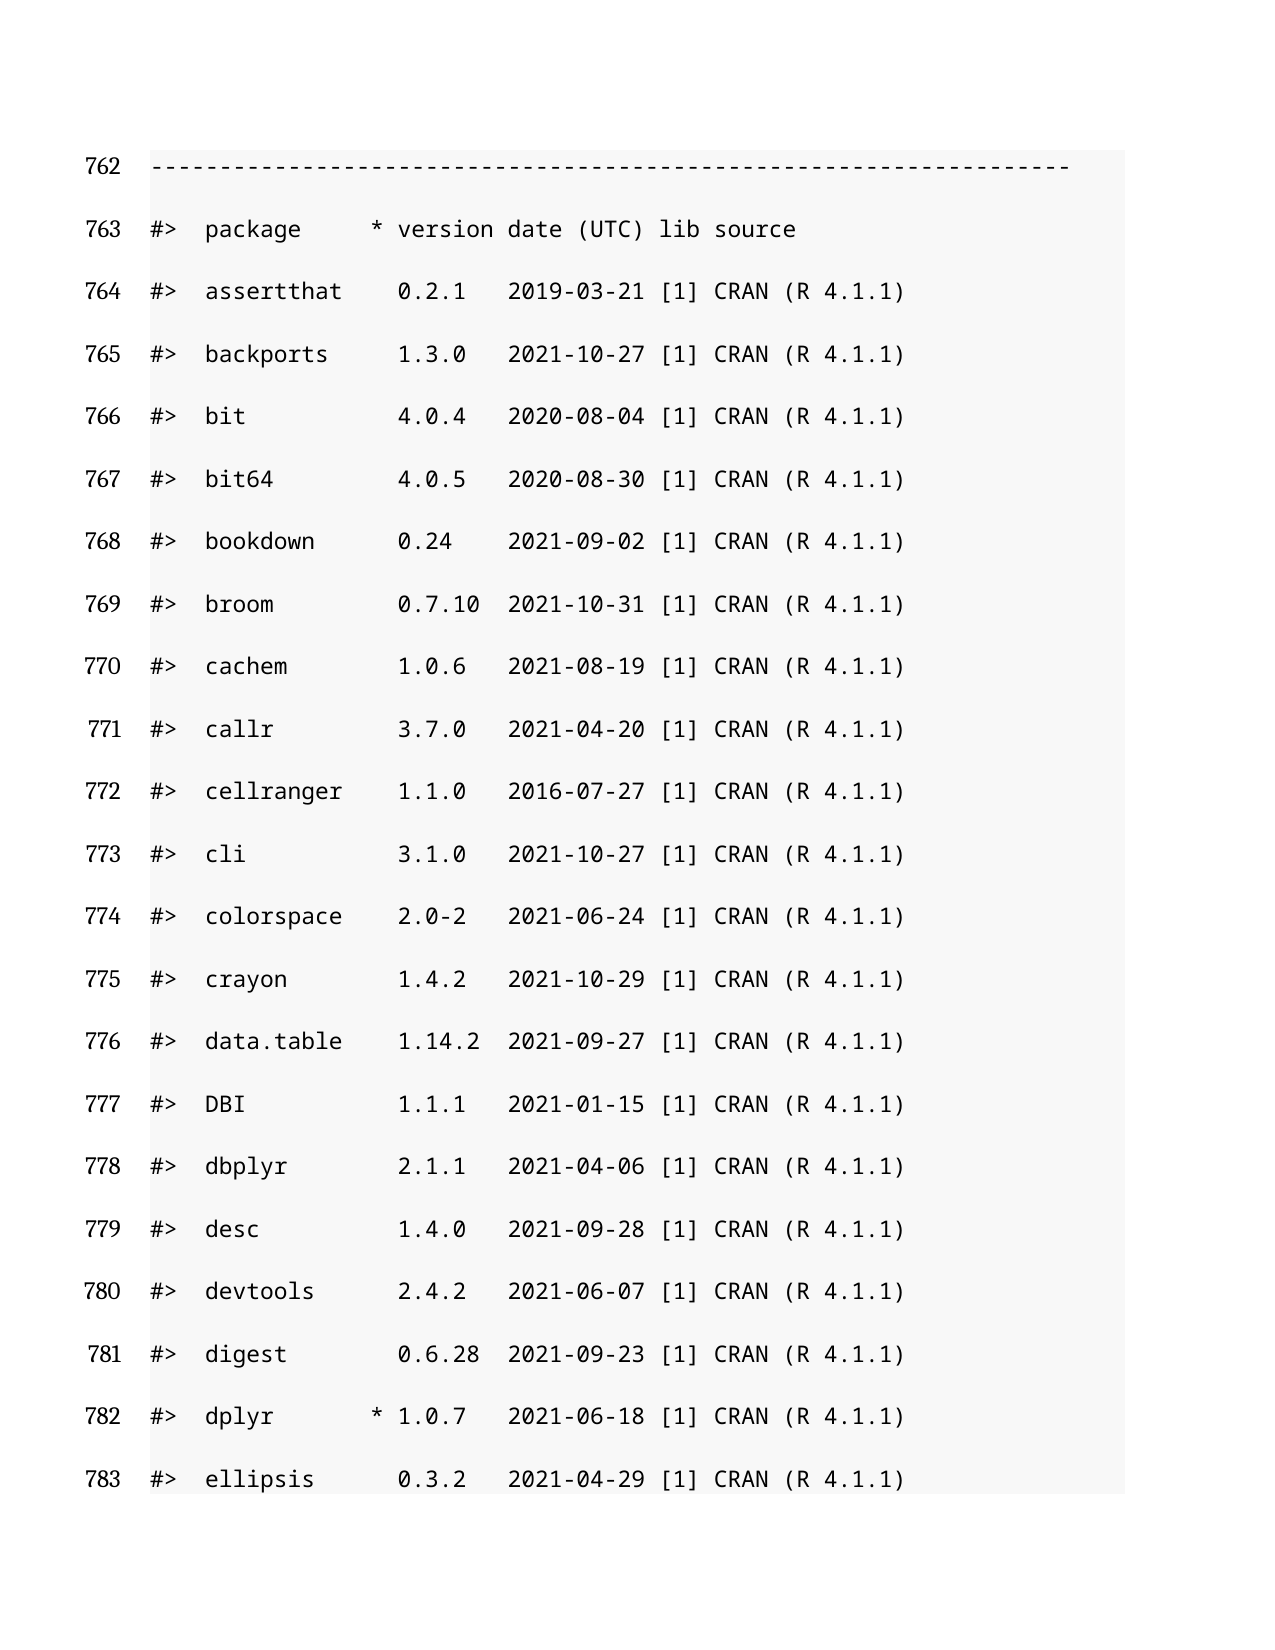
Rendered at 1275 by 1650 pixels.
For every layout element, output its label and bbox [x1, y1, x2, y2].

text [150, 150, 1125, 1494]
